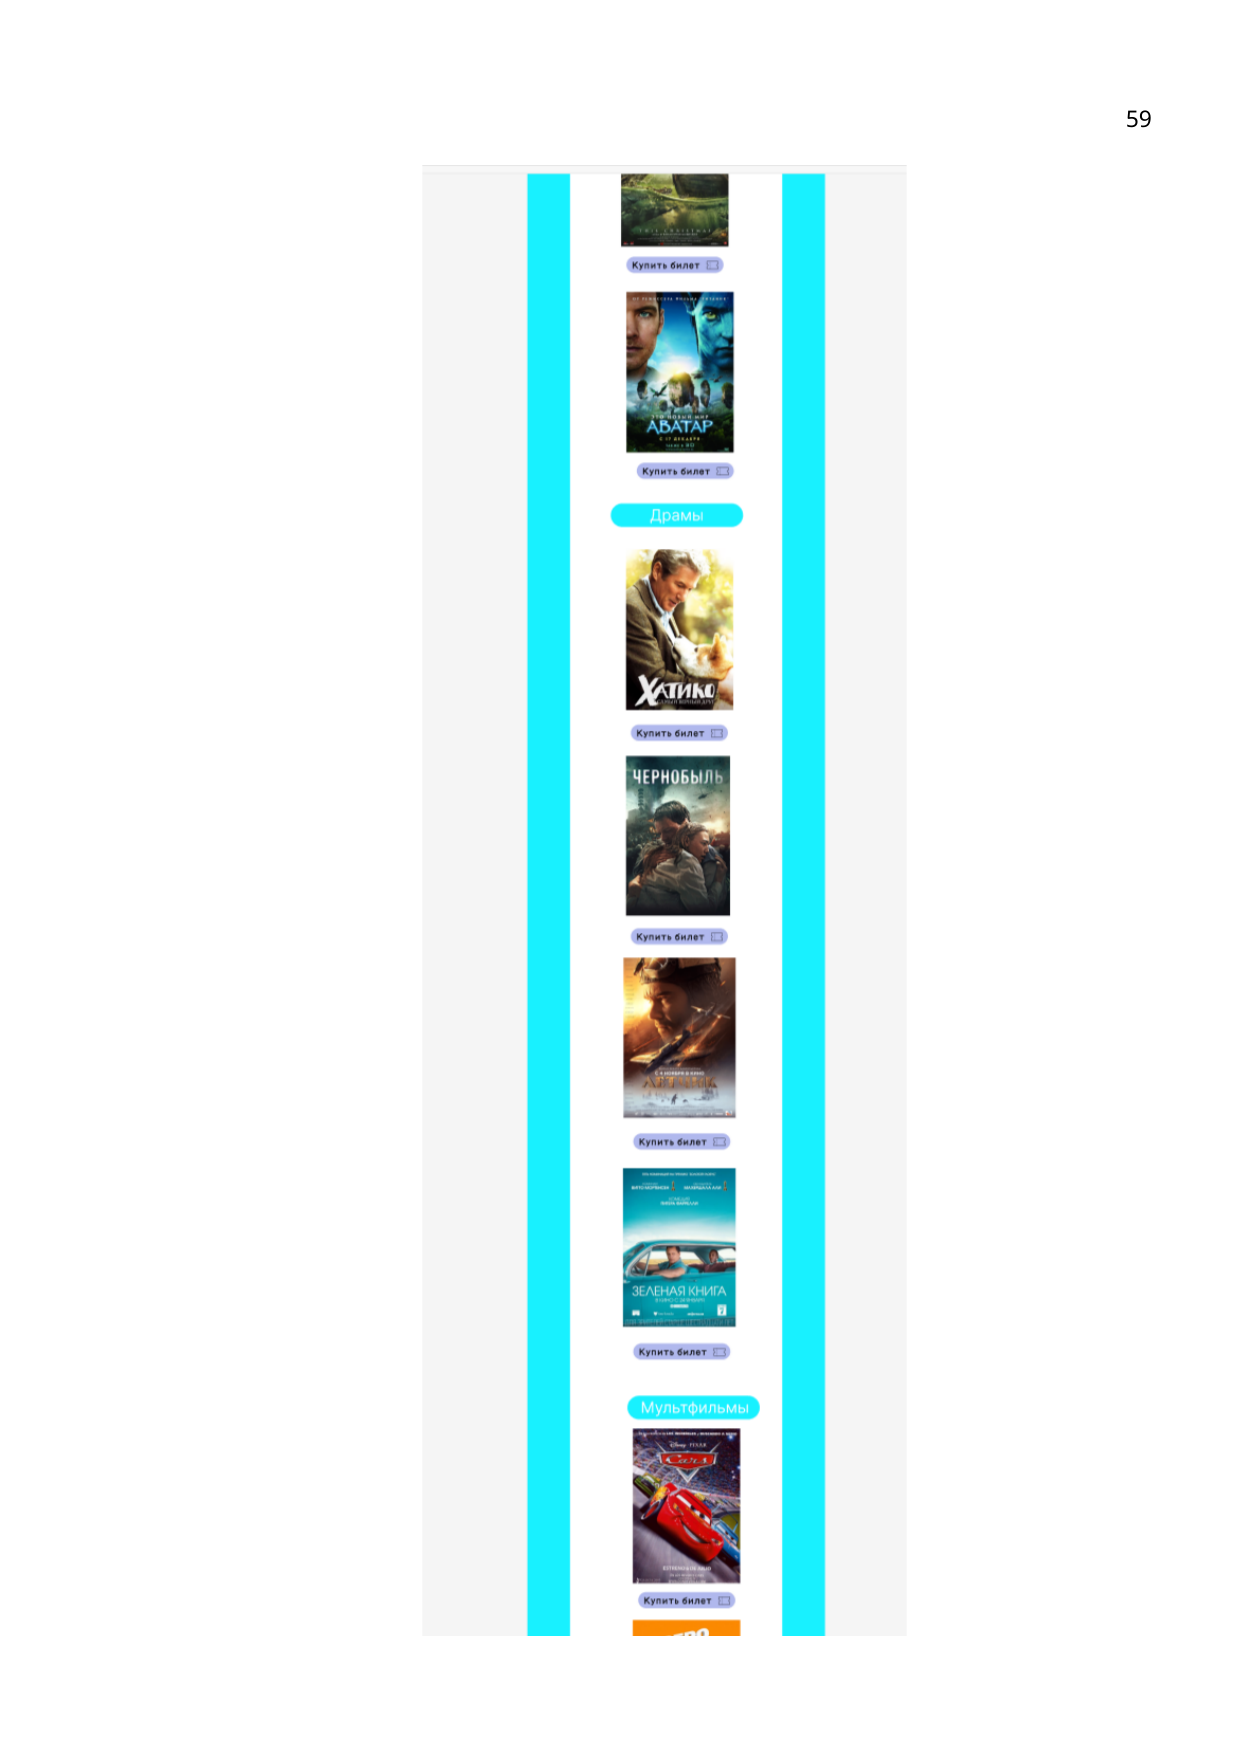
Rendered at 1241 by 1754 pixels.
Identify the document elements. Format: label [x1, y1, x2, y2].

picture [422, 165, 907, 1636]
